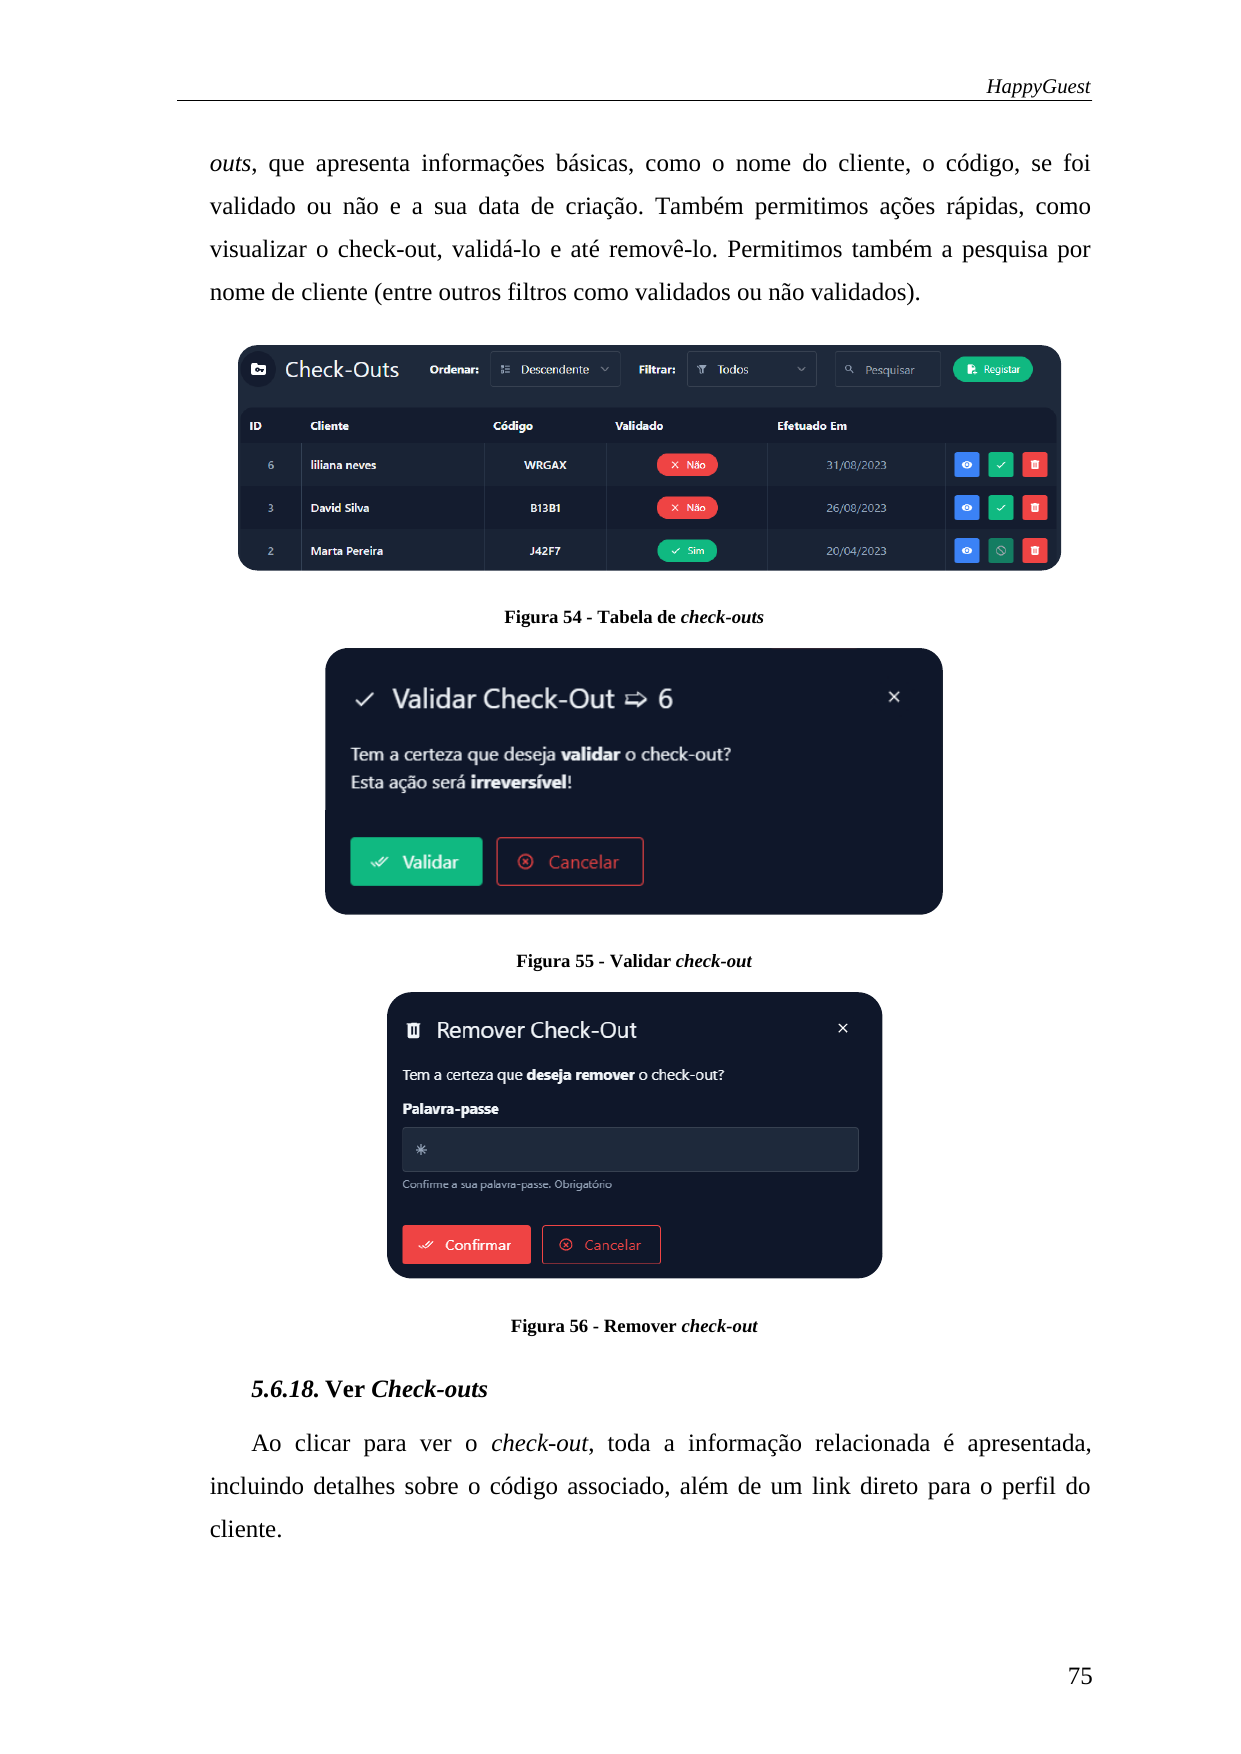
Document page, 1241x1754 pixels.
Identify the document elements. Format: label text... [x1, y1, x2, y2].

picture [325, 648, 943, 915]
picture [238, 345, 1062, 571]
text Ao clicar para ver o check-out, toda a informação relacionada é apresentada, incluindo detalhes sobre o código associado, além de um link direto para o perfil do cliente. [209, 1428, 1092, 1543]
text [209, 148, 1092, 306]
picture [387, 992, 883, 1279]
subtitle Ver Check-outs [251, 1374, 1092, 1403]
